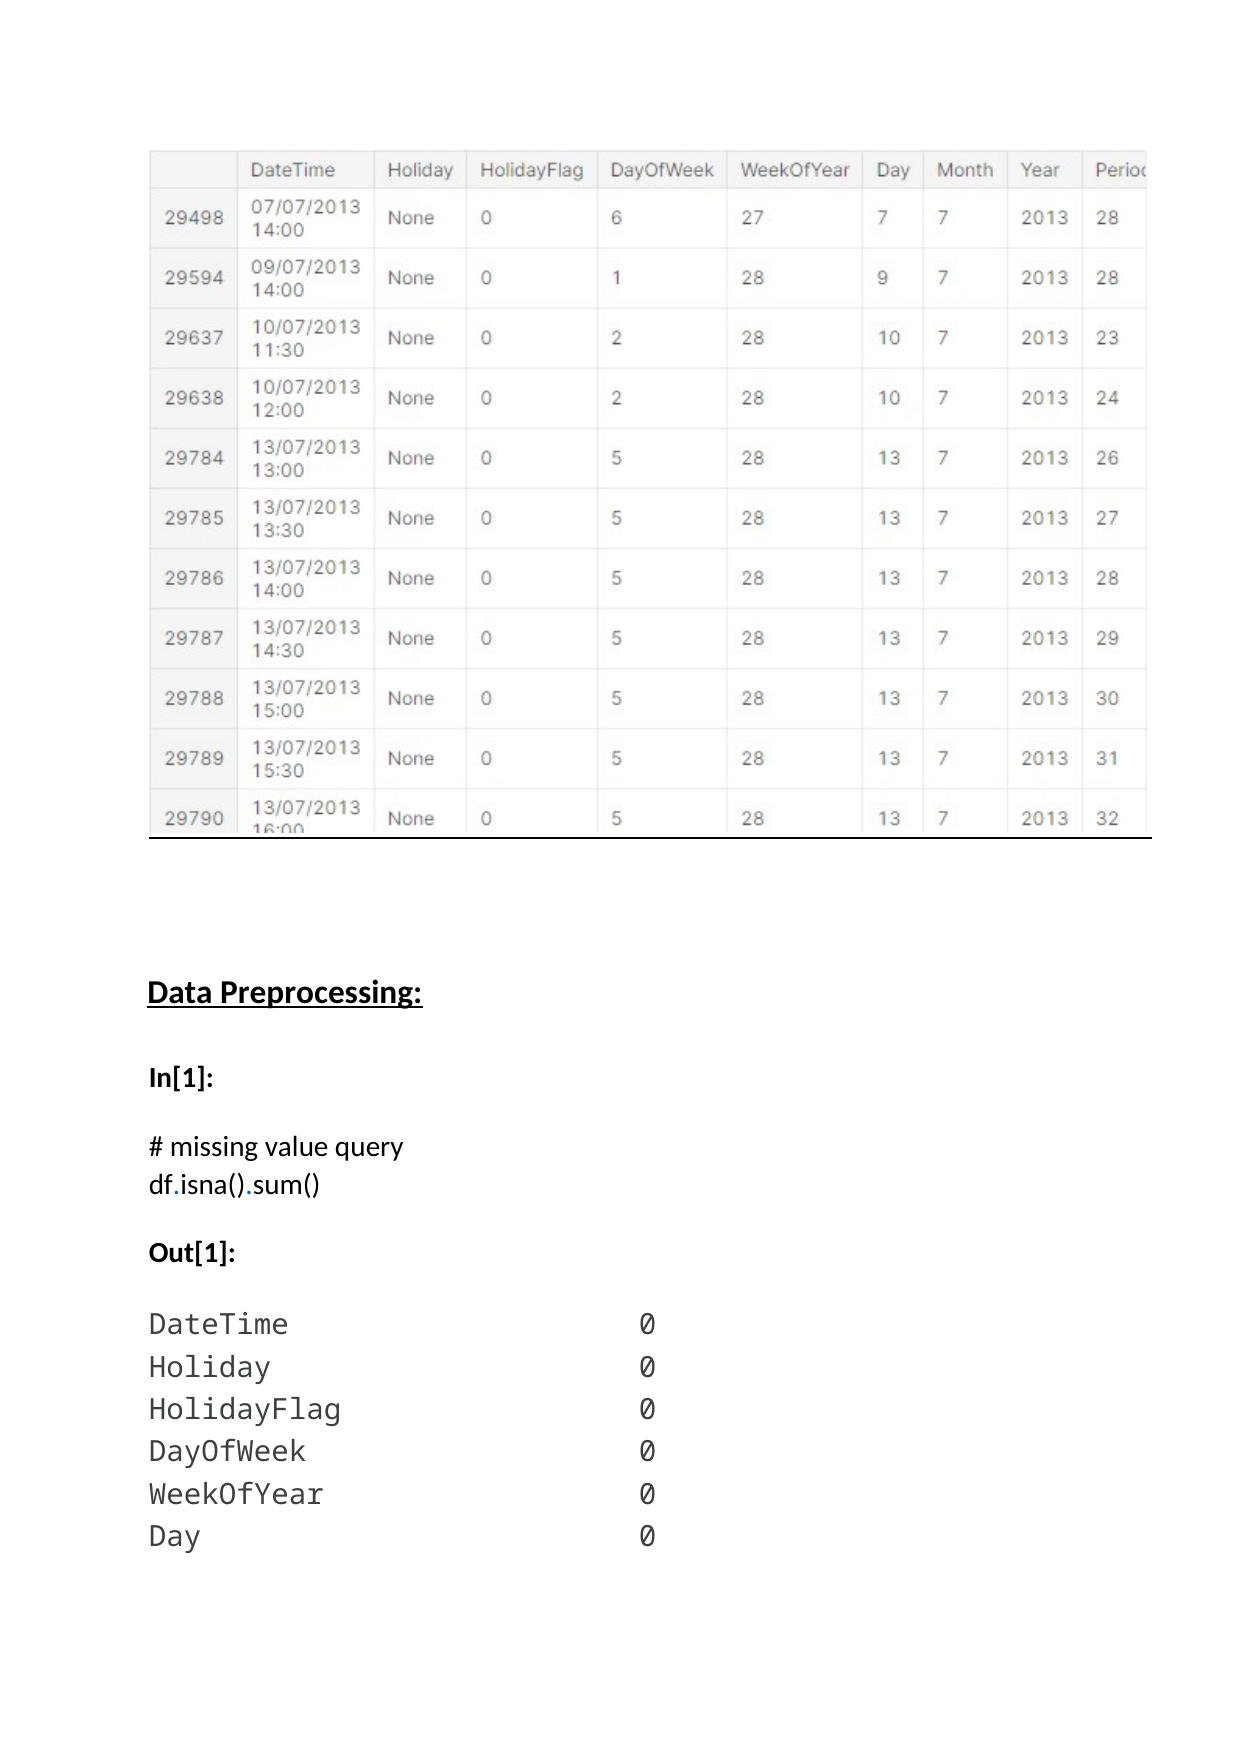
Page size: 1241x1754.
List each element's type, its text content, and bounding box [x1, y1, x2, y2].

text # missing value query [148, 1128, 1076, 1164]
text Out[1]: [148, 1234, 1189, 1270]
text Data Preprocessing: [147, 971, 1189, 1012]
text HolidayFlag 0 [148, 1388, 726, 1428]
text DayOfWeek 0 [148, 1431, 726, 1470]
text In[1]: [148, 1059, 1189, 1095]
text Day 0 [148, 1516, 726, 1555]
text df.isna().sum() [148, 1166, 1076, 1202]
text Holiday 0 [148, 1346, 726, 1386]
text WeekOfYear 0 [148, 1473, 726, 1513]
text DateTime 0 [148, 1303, 726, 1343]
picture [148, 149, 1152, 833]
